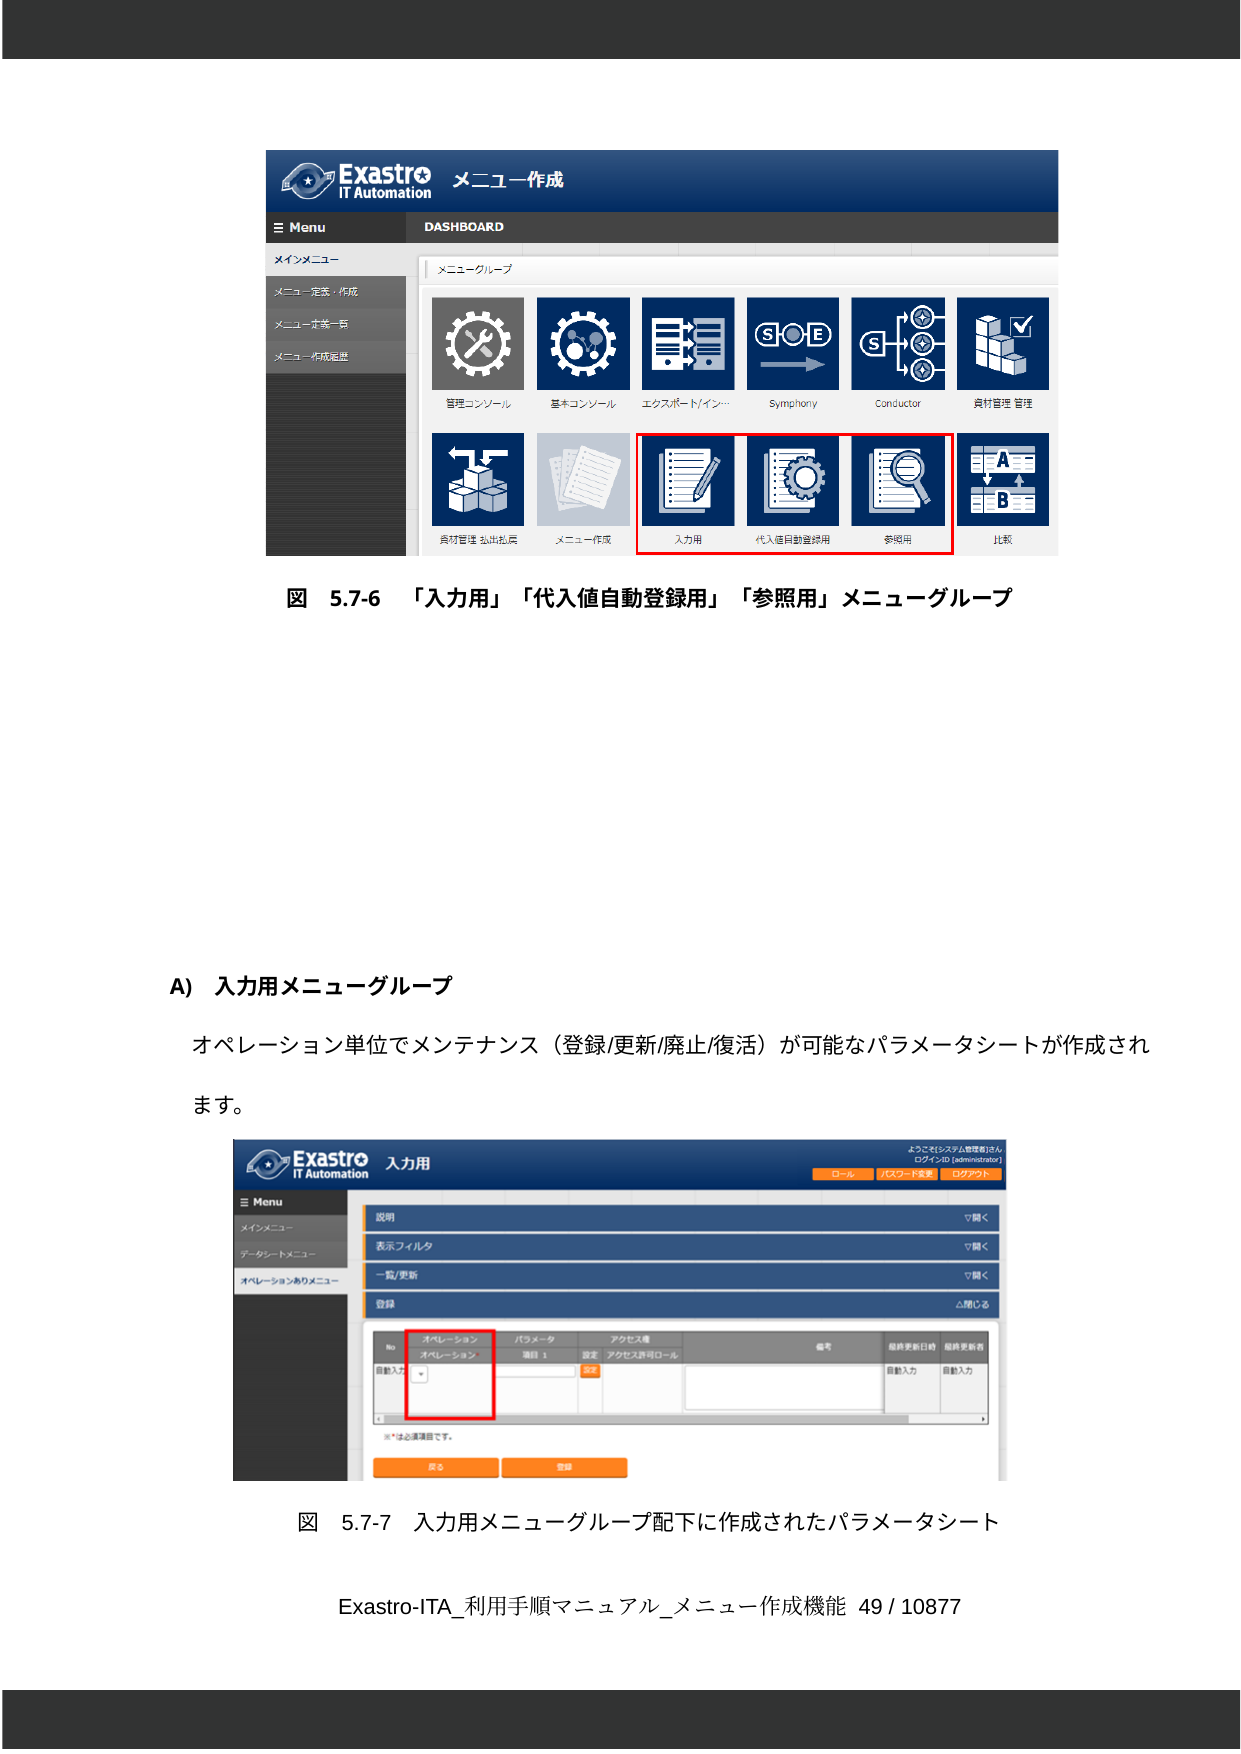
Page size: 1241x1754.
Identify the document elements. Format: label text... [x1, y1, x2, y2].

picture [233, 1139, 1008, 1481]
text 図 5.7-6 「入力用」「代入値自動登録用」「参照用」メニューグループ [148, 568, 1152, 627]
text A) 入力用メニューグループ [169, 955, 1152, 1014]
text 図 5.7-7 入力用メニューグループ配下に作成されたパラメータシート [148, 1491, 1152, 1551]
picture [265, 150, 1059, 556]
text オペレーション単位でメンテナンス（登録/更新/廃止/復活）が可能なパラメータシートが作成されます。 [191, 1014, 1152, 1134]
picture [2, 0, 1241, 59]
picture [2, 1690, 1241, 1749]
